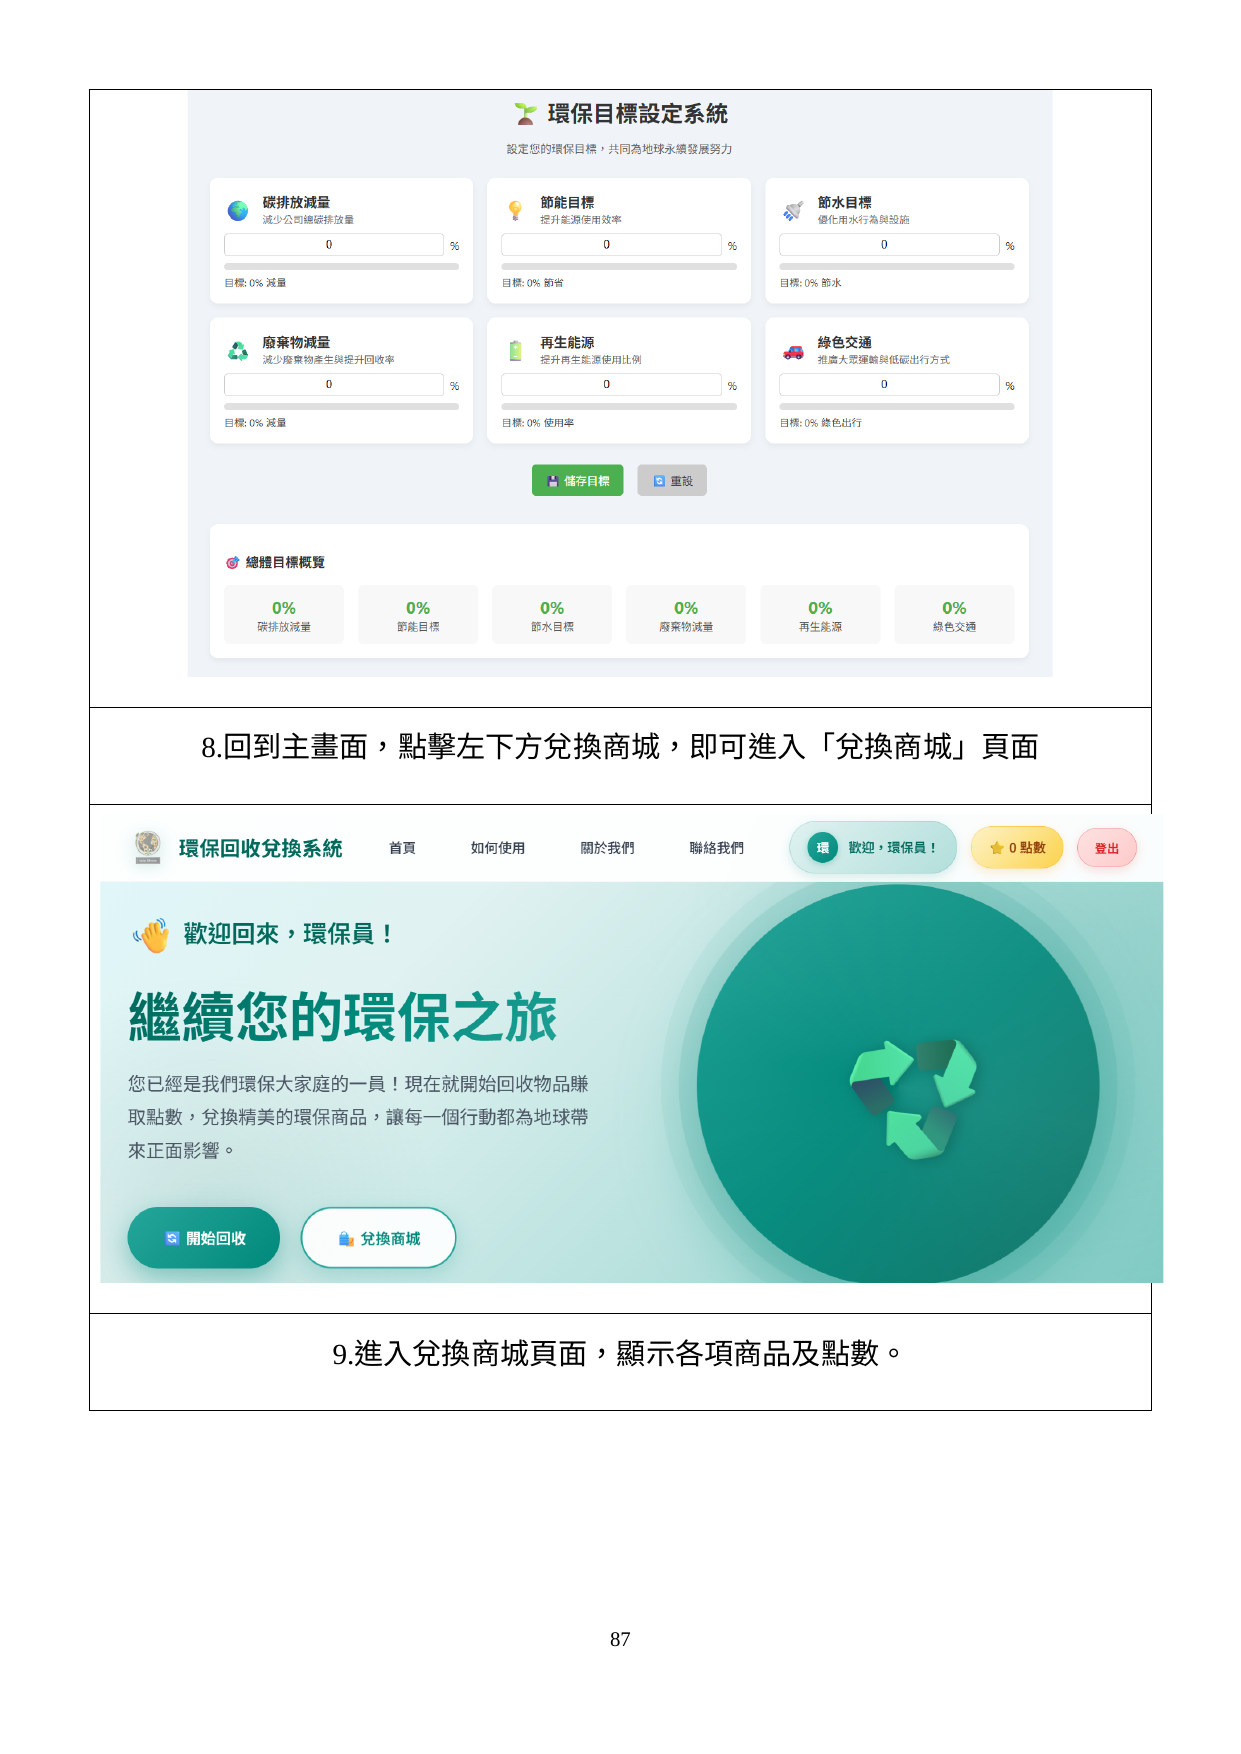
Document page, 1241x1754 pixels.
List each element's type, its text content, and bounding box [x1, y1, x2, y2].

picture [100, 814, 1164, 1283]
picture [187, 90, 1053, 677]
table_cell 9.進入兌換商城頁面，顯示各項商品及點數。 [90, 1314, 1151, 1410]
table_cell [90, 90, 1151, 707]
table_cell [90, 805, 1151, 1313]
table_cell 8.回到主畫面，點擊左下方兌換商城，即可進入「兌換商城」頁面 [90, 708, 1151, 803]
